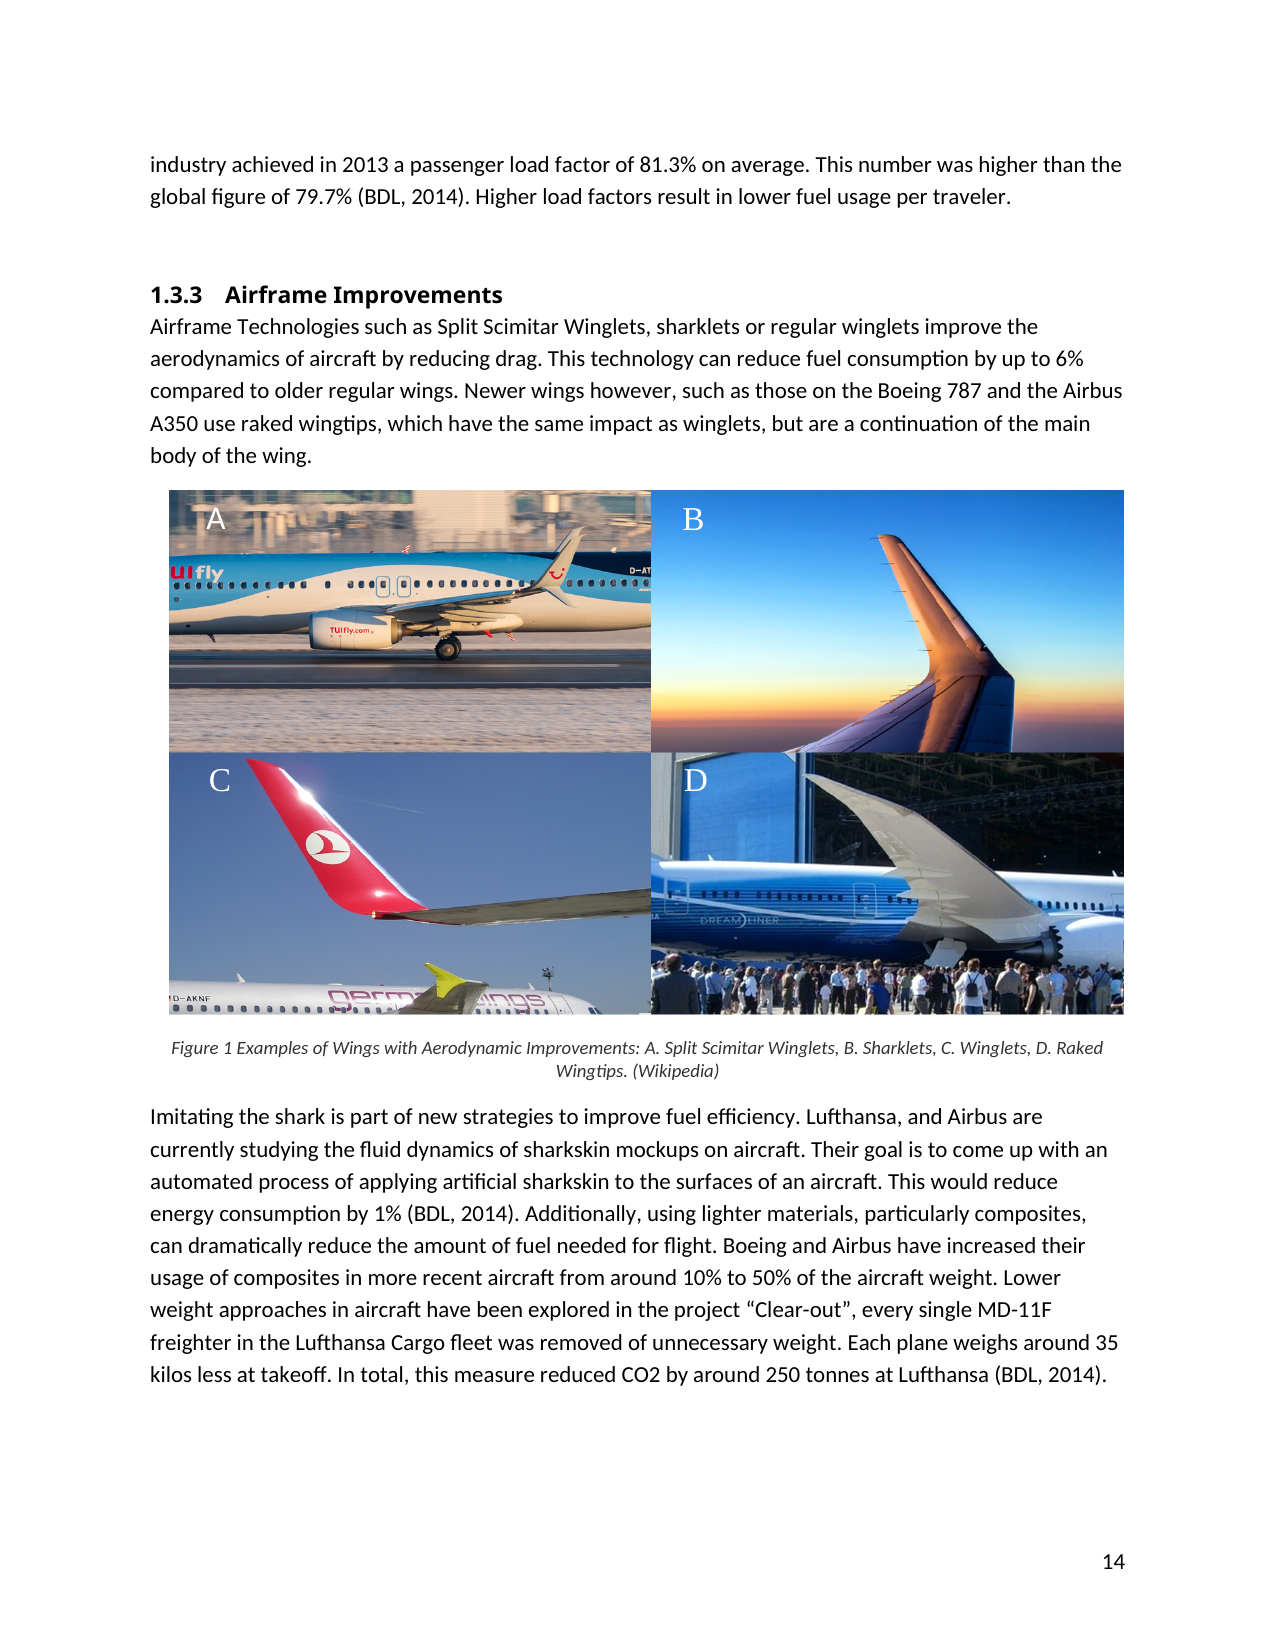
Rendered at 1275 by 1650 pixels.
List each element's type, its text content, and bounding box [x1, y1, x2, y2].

subtitle Airframe Improvements [150, 278, 1125, 310]
text Imitating the shark is part of new strategies to improve fuel efficiency. Lufthansa, and Airbus are currently studying the fluid dynamics of sharkskin mockups on aircraft. Their goal is to come up with an automated process of applying artificial sharkskin to the surfaces of an aircraft. This would reduce energy consumption by 1% (BDL, 2014). Additionally, using lighter materials, particularly composites, can dramatically reduce the amount of fuel needed for flight. Boeing and Airbus have increased their usage of composites in more recent aircraft from around 10% to 50% of the aircraft weight. Lower weight approaches in aircraft have been explored in the project “Clear-out”, every single MD-11F freighter in the Lufthansa Cargo fleet was removed of unnecessary weight. Each plane weighs around 35 kilos less at takeoff. In total, this measure reduced CO2 by around 250 tonnes at Lufthansa (BDL, 2014). [150, 1102, 1125, 1388]
picture [168, 489, 1124, 1015]
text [150, 150, 1125, 210]
text Airframe Technologies such as Split Scimitar Winglets, sharklets or regular winglets improve the aerodynamics of aircraft by reducing drag. This technology can reduce fuel consumption by up to 6% compared to older regular wings. Newer wings however, such as those on the Boeing 787 and the Airbus A350 use raked wingtips, which have the same impact as winglets, but are a continuation of the main body of the wing. [150, 312, 1125, 469]
